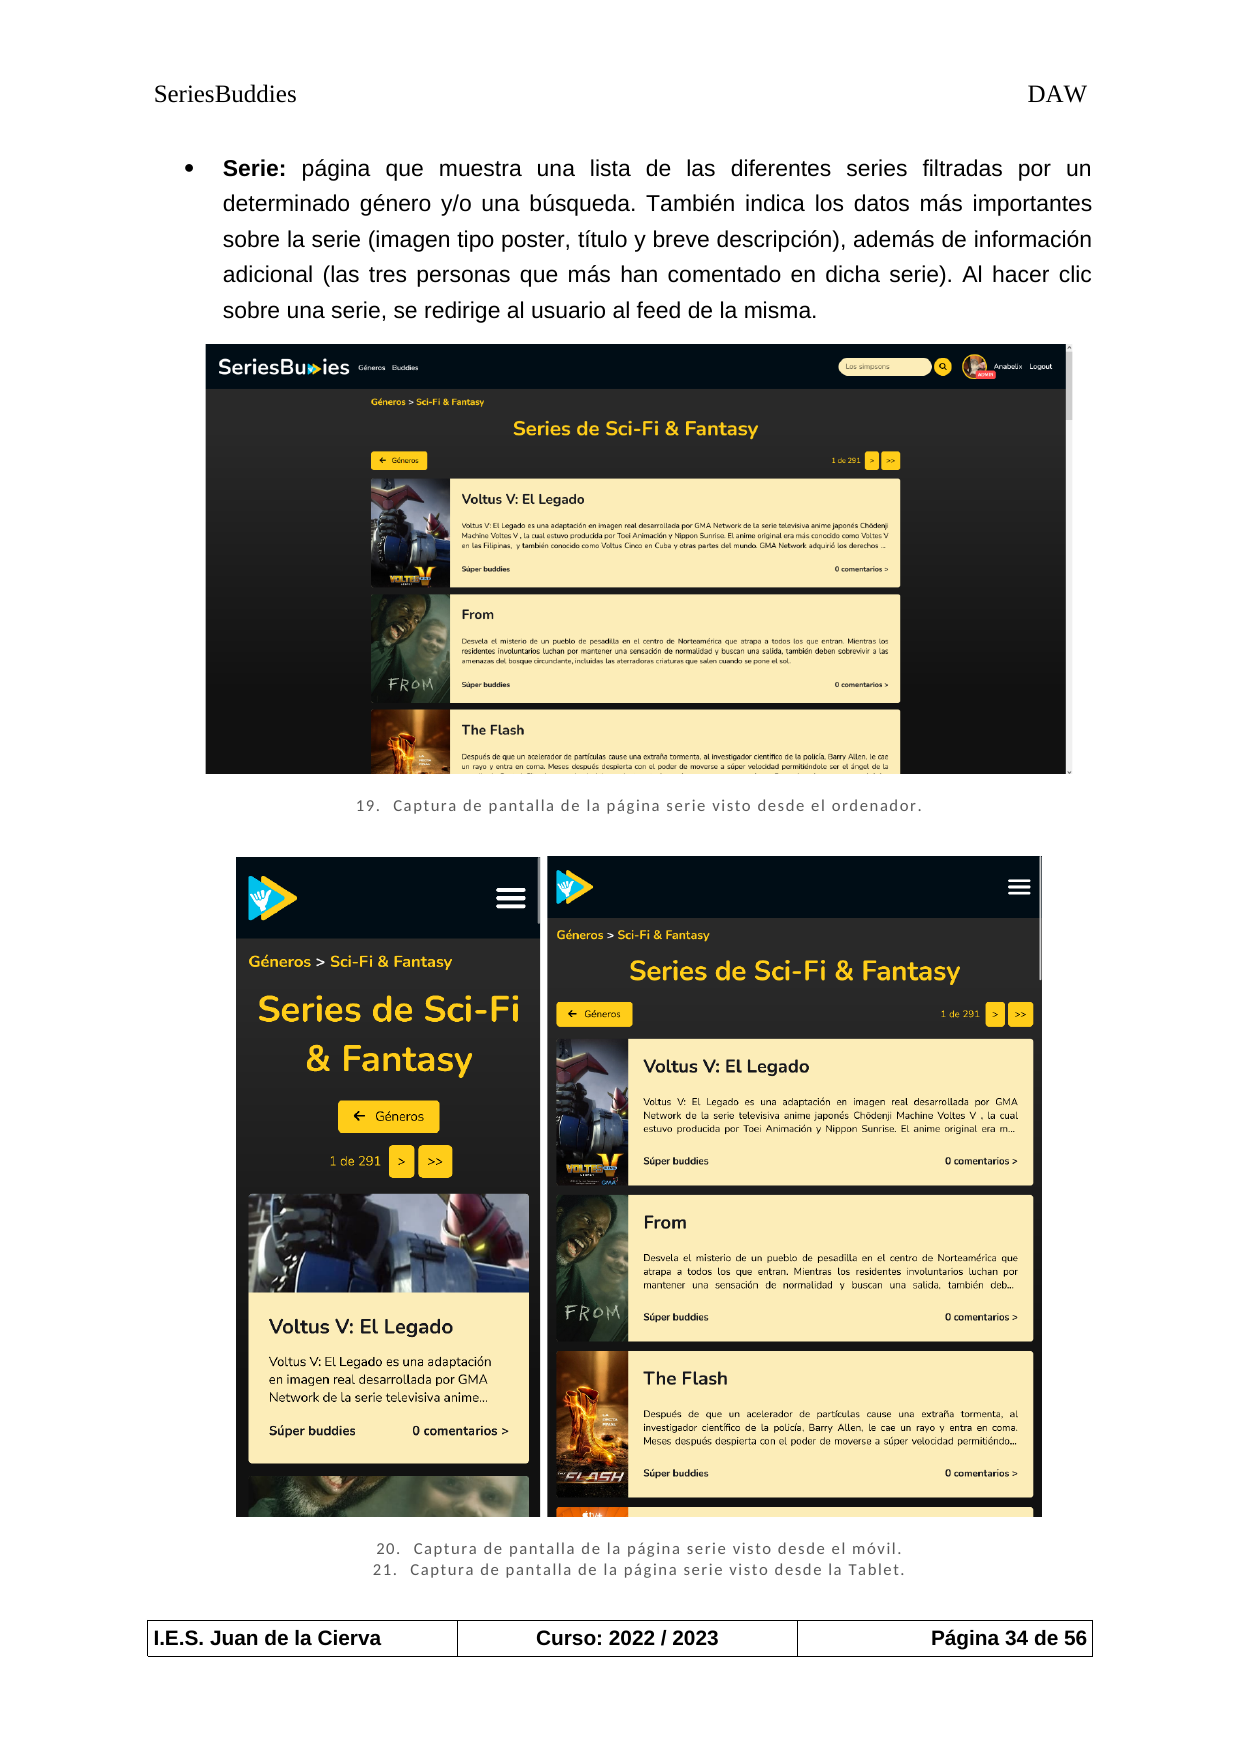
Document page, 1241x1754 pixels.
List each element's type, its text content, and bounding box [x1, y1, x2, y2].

picture [236, 857, 541, 1517]
subtitle Captura de pantalla de la página serie visto desde el móvil. [185, 1538, 1093, 1559]
subtitle Captura de pantalla de la página serie visto desde la Tablet. [185, 1559, 1093, 1579]
list Serie: página que muestra una lista de las diferentes series filtradas por un determinado género y/o una búsqueda. También indica los datos más importantes sobre la serie (imagen tipo poster, título y breve descripción), además de información adicional (las tres personas que más han comentado en dicha serie). Al hacer clic sobre una serie, se redirige al usuario al feed de la misma. [185, 154, 1093, 323]
picture [205, 344, 1073, 774]
subtitle Captura de pantalla de la página serie visto desde el ordenador. [185, 796, 1093, 816]
picture [547, 856, 1042, 1517]
